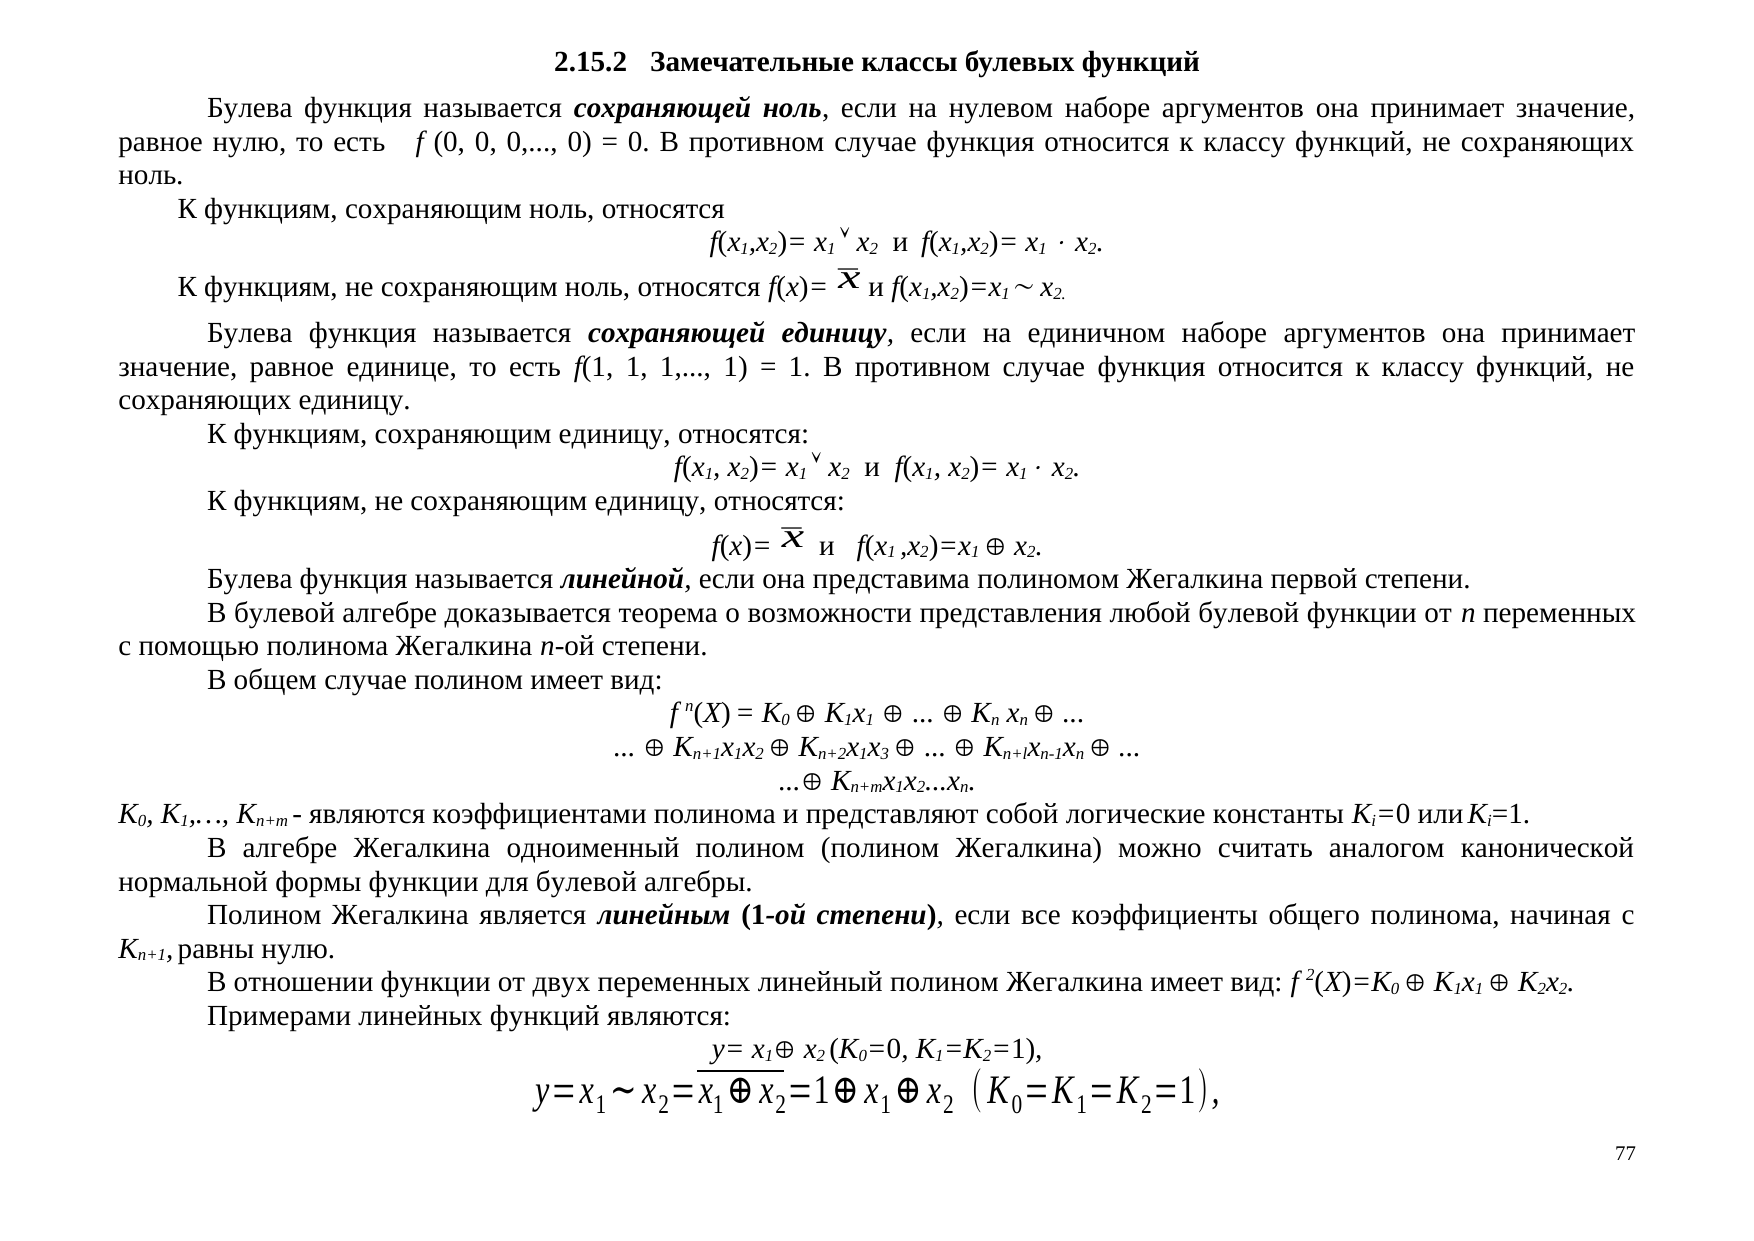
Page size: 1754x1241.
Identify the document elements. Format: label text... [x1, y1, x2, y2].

text ... Kn+mx1x2...xn. [118, 763, 1636, 797]
text К функциям, не сохраняющим ноль, относятся f(x)= и f(x1,x2)=x1 x2. [118, 258, 1636, 303]
text В алгебре Жегалкина одноименный полином (полином Жегалкина) можно считать аналогом канонической нормальной формы функции для булевой алгебры. [118, 830, 1636, 897]
text f(x1,x2)= x1 x2 и f(x1,x2)= x1 x2. [118, 224, 1636, 258]
text К функциям, сохраняющим единицу, относятся: [118, 416, 1636, 449]
text В общем случае полином имеет вид: [118, 662, 1636, 696]
text f(x1, x2)= x1 x2 и f(x1, x2)= x1 x2. [118, 449, 1636, 483]
text В булевой алгебре доказывается теорема о возможности представления любой булевой функции от n переменных с помощью полинома Жегалкина n-ой степени. [118, 595, 1636, 662]
text y= x1 x2 (K0=0, K1==1), [118, 1031, 1636, 1065]
text ... Kn+1x1x2 Kn+2x1x3 ... Kn+lxn-1xn ... [118, 729, 1636, 763]
text Булева функция называется сохраняющей ноль, если на нулевом наборе аргументов она принимает значение, равное нулю, то есть f (0, 0, 0,..., 0) = 0. В противном случае функция относится к классу функций, не сохраняющих ноль. [118, 90, 1636, 191]
text Булева функция называется линейной, если она представима полиномом Жегалкина первой степени. [118, 561, 1636, 595]
text f(x)= и f(x1 ,x2)=x1 x2. [118, 517, 1636, 561]
text Примерами линейных функций являются: [118, 998, 1636, 1031]
text К функциям, не сохраняющим единицу, относятся: [118, 483, 1636, 517]
text Полином Жегалкина является линейным (1-ой степени), если все коэффициенты общего полинома, начиная с Kn+1, равны нулю. [118, 897, 1636, 964]
text В отношении функции от двух переменных линейный полином Жегалкина имеет вид: f 2(Х)=K0 K1x1 K2x2. [118, 964, 1636, 998]
text К функциям, сохраняющим ноль, относятся [118, 191, 1636, 224]
text f n(Х) = K0 K1x1 ... Kn xn ... [118, 696, 1636, 729]
subtitle Замечательные классы булевых функций [118, 44, 1636, 78]
text Булева функция называется сохраняющей единицу, если на единичном наборе аргументов она принимает значение, равное единице, то есть f(1, 1, 1,..., 1) = 1. В противном случае функция относится к классу функций, не сохраняющих единицу. [118, 315, 1636, 416]
text K0, K1,…, Kn+m - являются коэффициентами полинома и представляют собой логические константы Ki=0 или Ki=1. [118, 797, 1636, 830]
